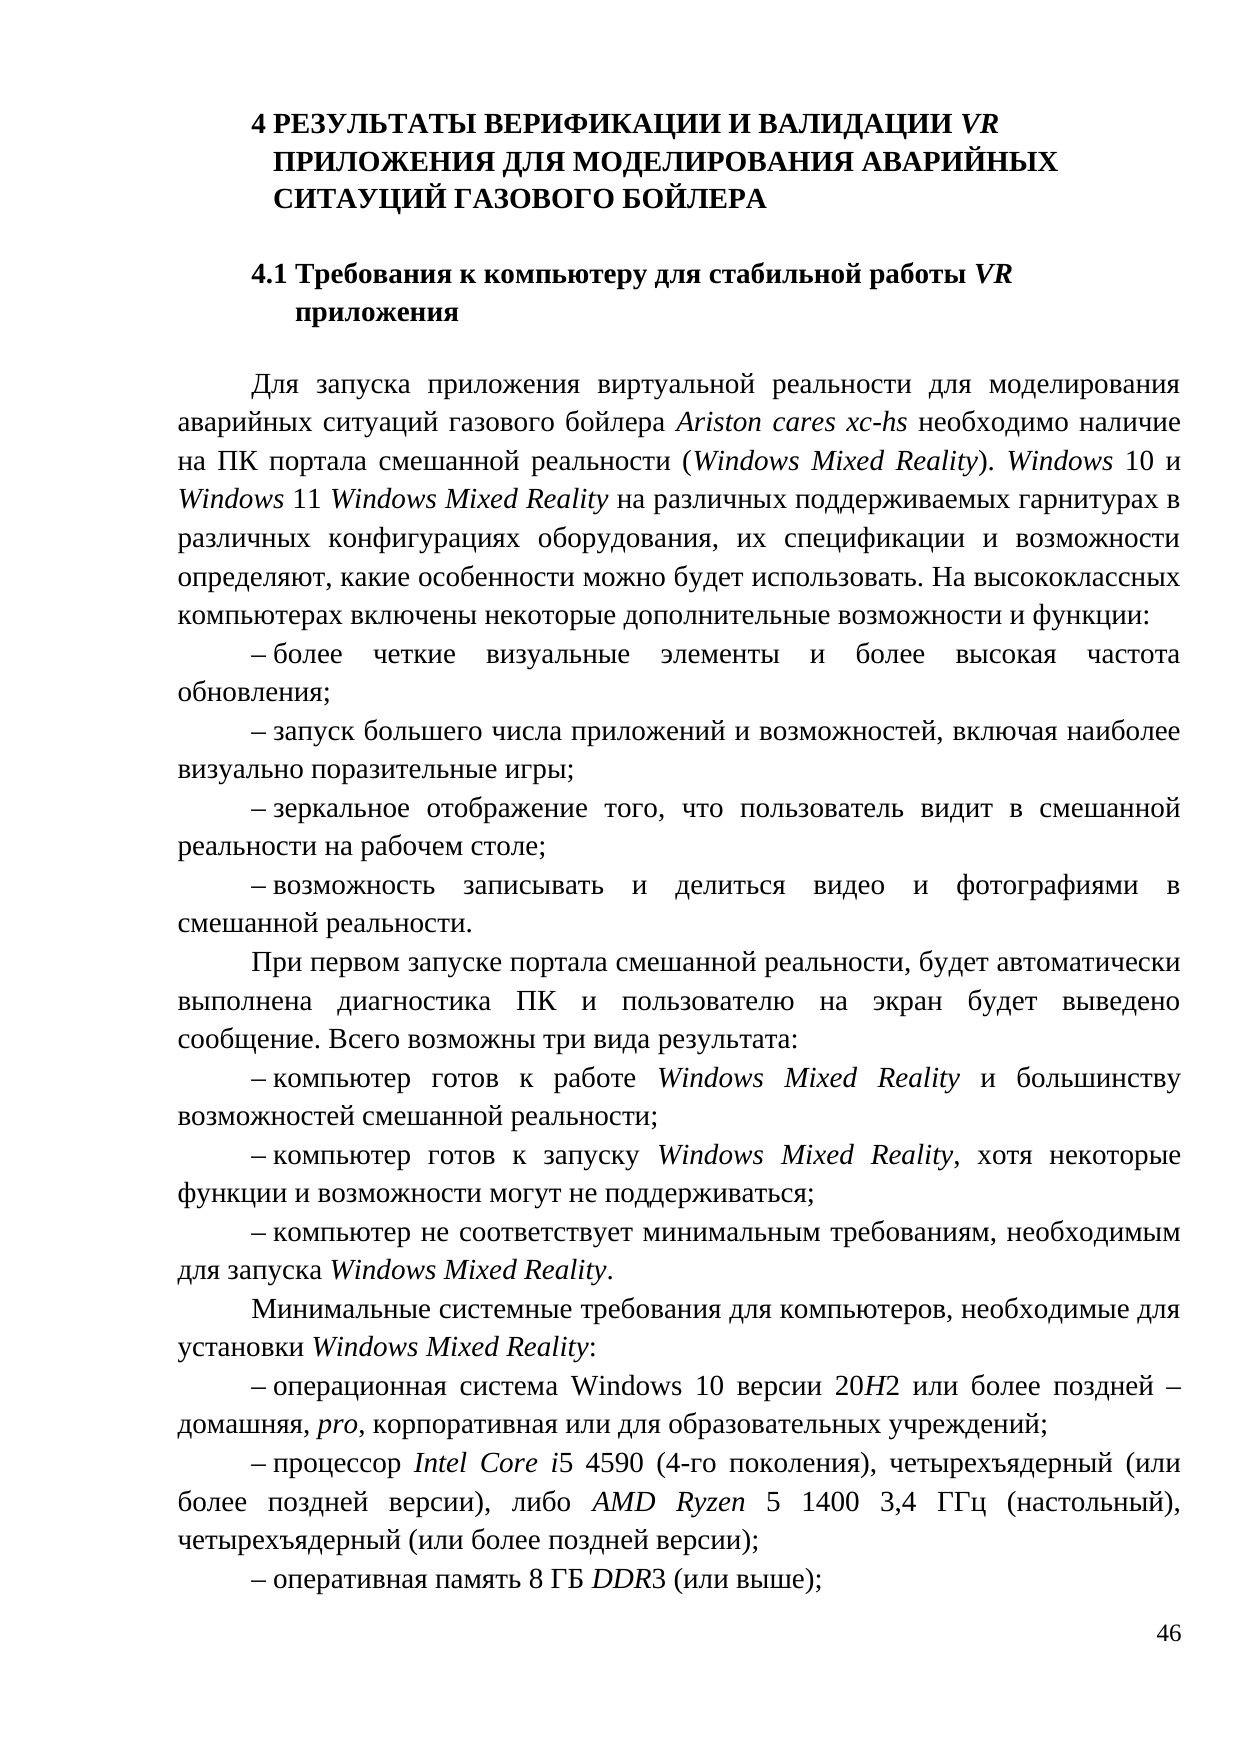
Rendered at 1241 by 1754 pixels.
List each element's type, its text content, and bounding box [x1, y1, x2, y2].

subtitle приложения [177, 291, 1181, 328]
list операционная система Windows 10 версии 20H2 или более поздней – домашняя, pro, корпоративная или для образовательных учреждений; [177, 1368, 1181, 1440]
list компьютер не соответствует минимальным требованиям, необходимым для запуска Windows Mixed Reality. [177, 1214, 1181, 1286]
list компьютер готов к запуску Windows Mixed Reality, хотя некоторые функции и возможности могут не поддерживаться; [177, 1137, 1181, 1209]
text ПРИЛОЖЕНИЯ ДЛЯ МОДЕЛИРОВАНИЯ АВАРИЙНЫХ [251, 141, 1181, 178]
list компьютер готов к работе Windows Mixed Reality и большинству возможностей смешанной реальности; [177, 1060, 1181, 1132]
list оперативная память 8 ГБ DDR3 (или выше); [177, 1561, 1181, 1594]
list возможность записывать и делиться видео и фотографиями в смешанной реальности. [177, 867, 1181, 939]
text Для запуска приложения виртуальной реальности для моделирования аварийных ситуаций газового бойлера Ariston cares xc-hs необходимо наличие на ПК портала смешанной реальности (Windows Mixed Reality). Windows 10 и Windows 11 Windows Mixed Reality на различных поддерживаемых гарнитурах в различных конфигурациях оборудования, их спецификации и возможности определяют, какие особенности можно будет использовать. На высококлассных компьютерах включены некоторые дополнительные возможности и функции: [177, 366, 1181, 631]
list запуск большего числа приложений и возможностей, включая наиболее визуально поразительные игры; [177, 713, 1181, 785]
list процессор Intel Core i5 4590 (4-го поколения), четырехъядерный (или более поздней версии), либо AMD Ryzen 5 1400 3,4 ГГц (настольный), четырехъядерный (или более поздней версии); [177, 1445, 1181, 1556]
subtitle 4.1 Требования к компьютеру для стабильной работы VR [177, 253, 1181, 291]
list более четкие визуальные элементы и более высокая частота обновления; [177, 636, 1181, 708]
text Минимальные системные требования для компьютеров, необходимые для установки Windows Mixed Reality: [177, 1291, 1181, 1363]
text СИТАУЦИЙ ГАЗОВОГО БОЙЛЕРА [251, 178, 1181, 216]
text 4 РЕЗУЛЬТАТЫ ВЕРИФИКАЦИИ И ВАЛИДАЦИИ VR [177, 103, 1181, 141]
text При первом запуске портала смешанной реальности, будет автоматически выполнена диагностика ПК и пользователю на экран будет выведено сообщение. Всего возможны три вида результата: [177, 944, 1181, 1055]
list зеркальное отображение того, что пользователь видит в смешанной реальности на рабочем столе; [177, 790, 1181, 862]
